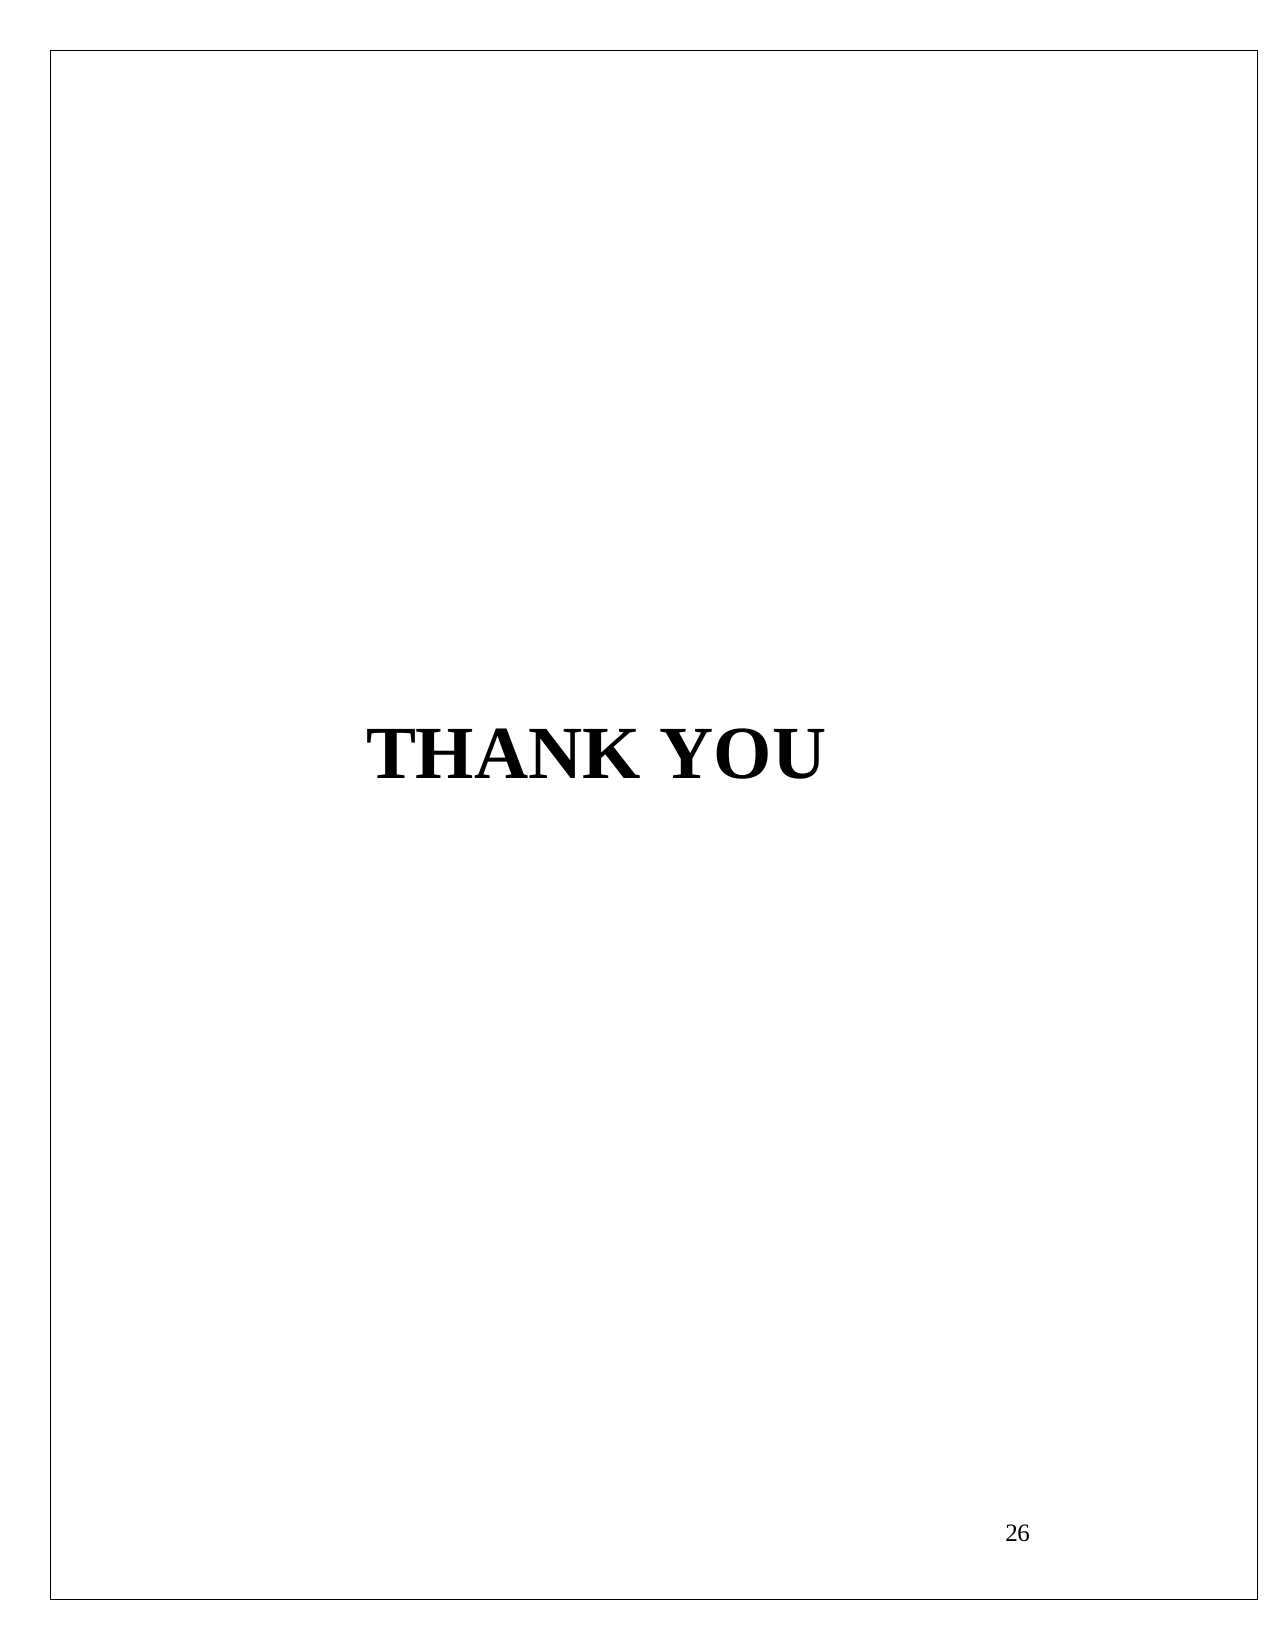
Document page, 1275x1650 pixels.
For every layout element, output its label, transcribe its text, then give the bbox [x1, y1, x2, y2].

subtitle THANK YOU [159, 708, 1257, 794]
